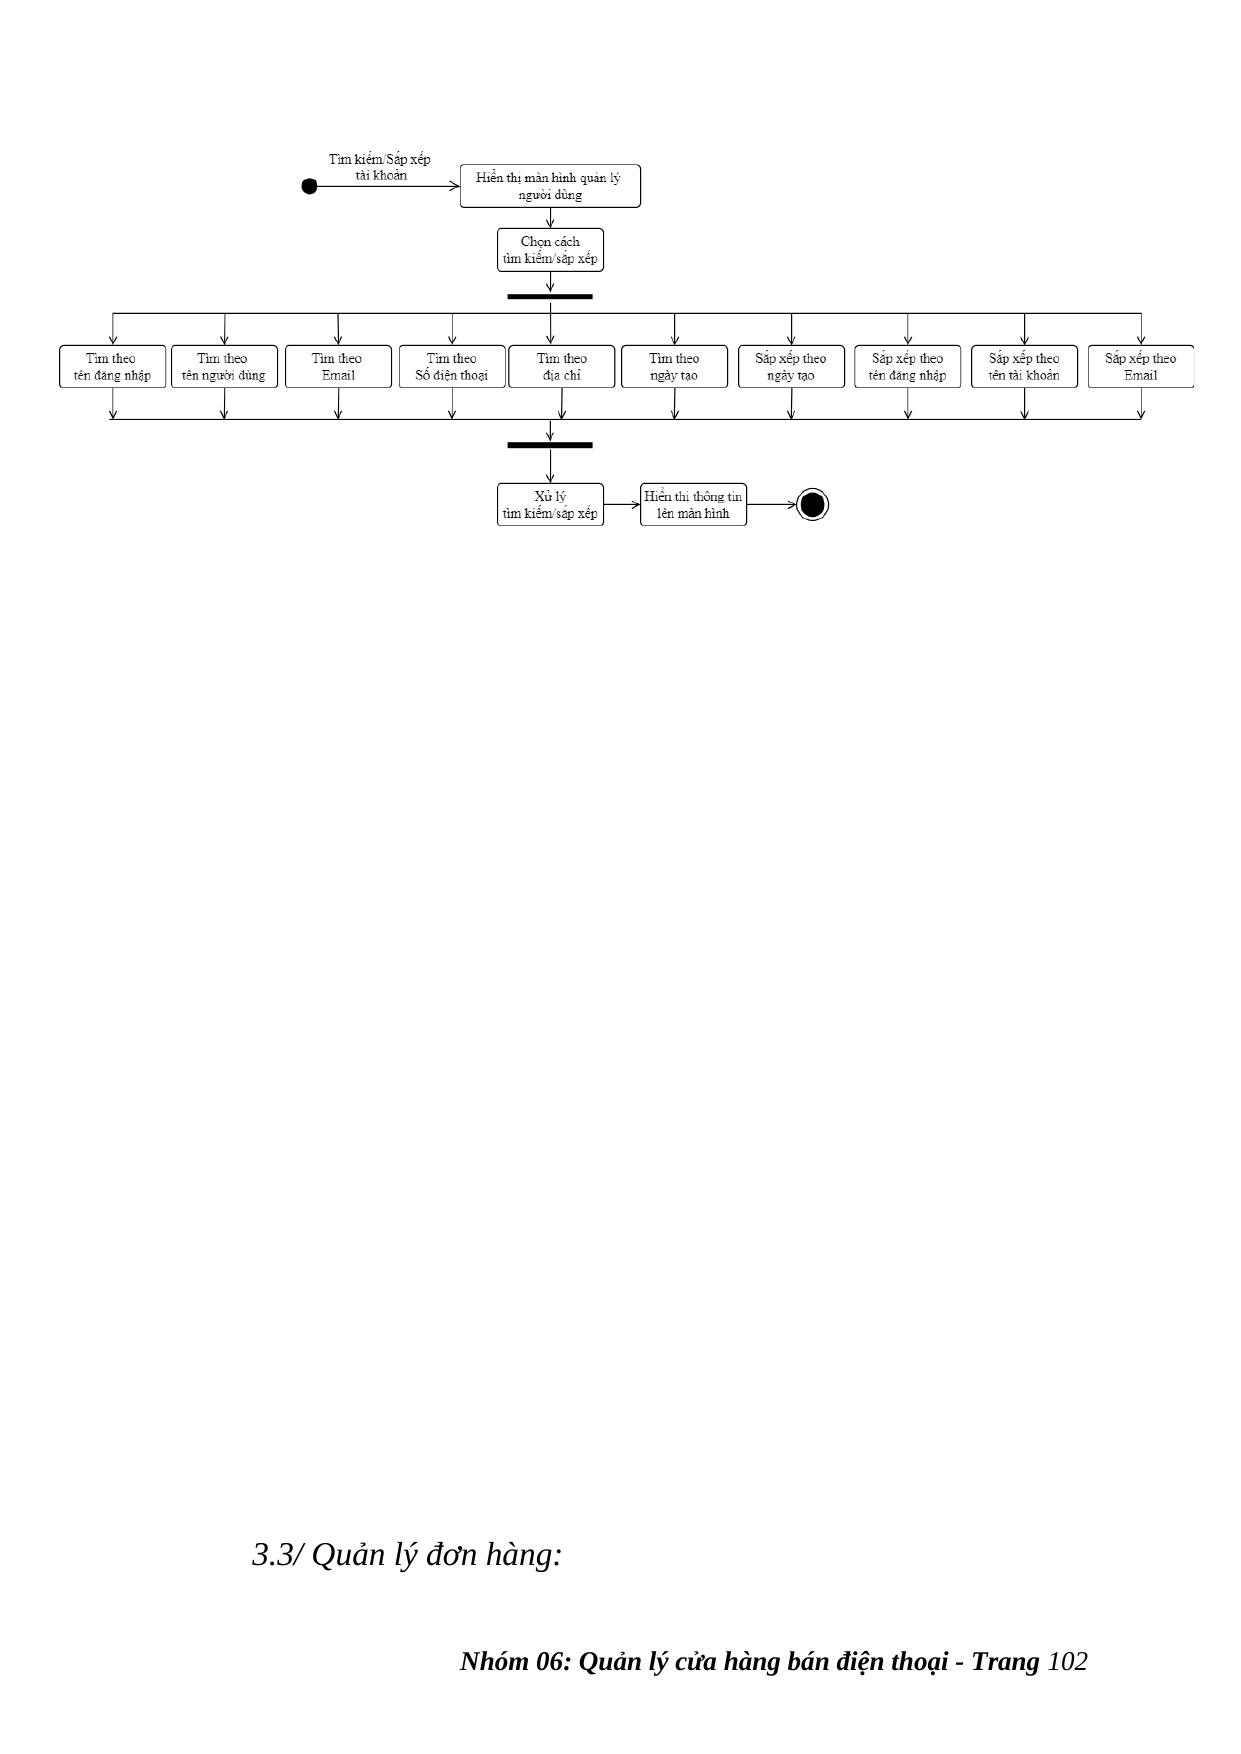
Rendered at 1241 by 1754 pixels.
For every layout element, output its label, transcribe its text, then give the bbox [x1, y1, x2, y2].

text 3.3/ Quản lý đơn hàng: [252, 1534, 1090, 1572]
picture [59, 150, 1195, 526]
